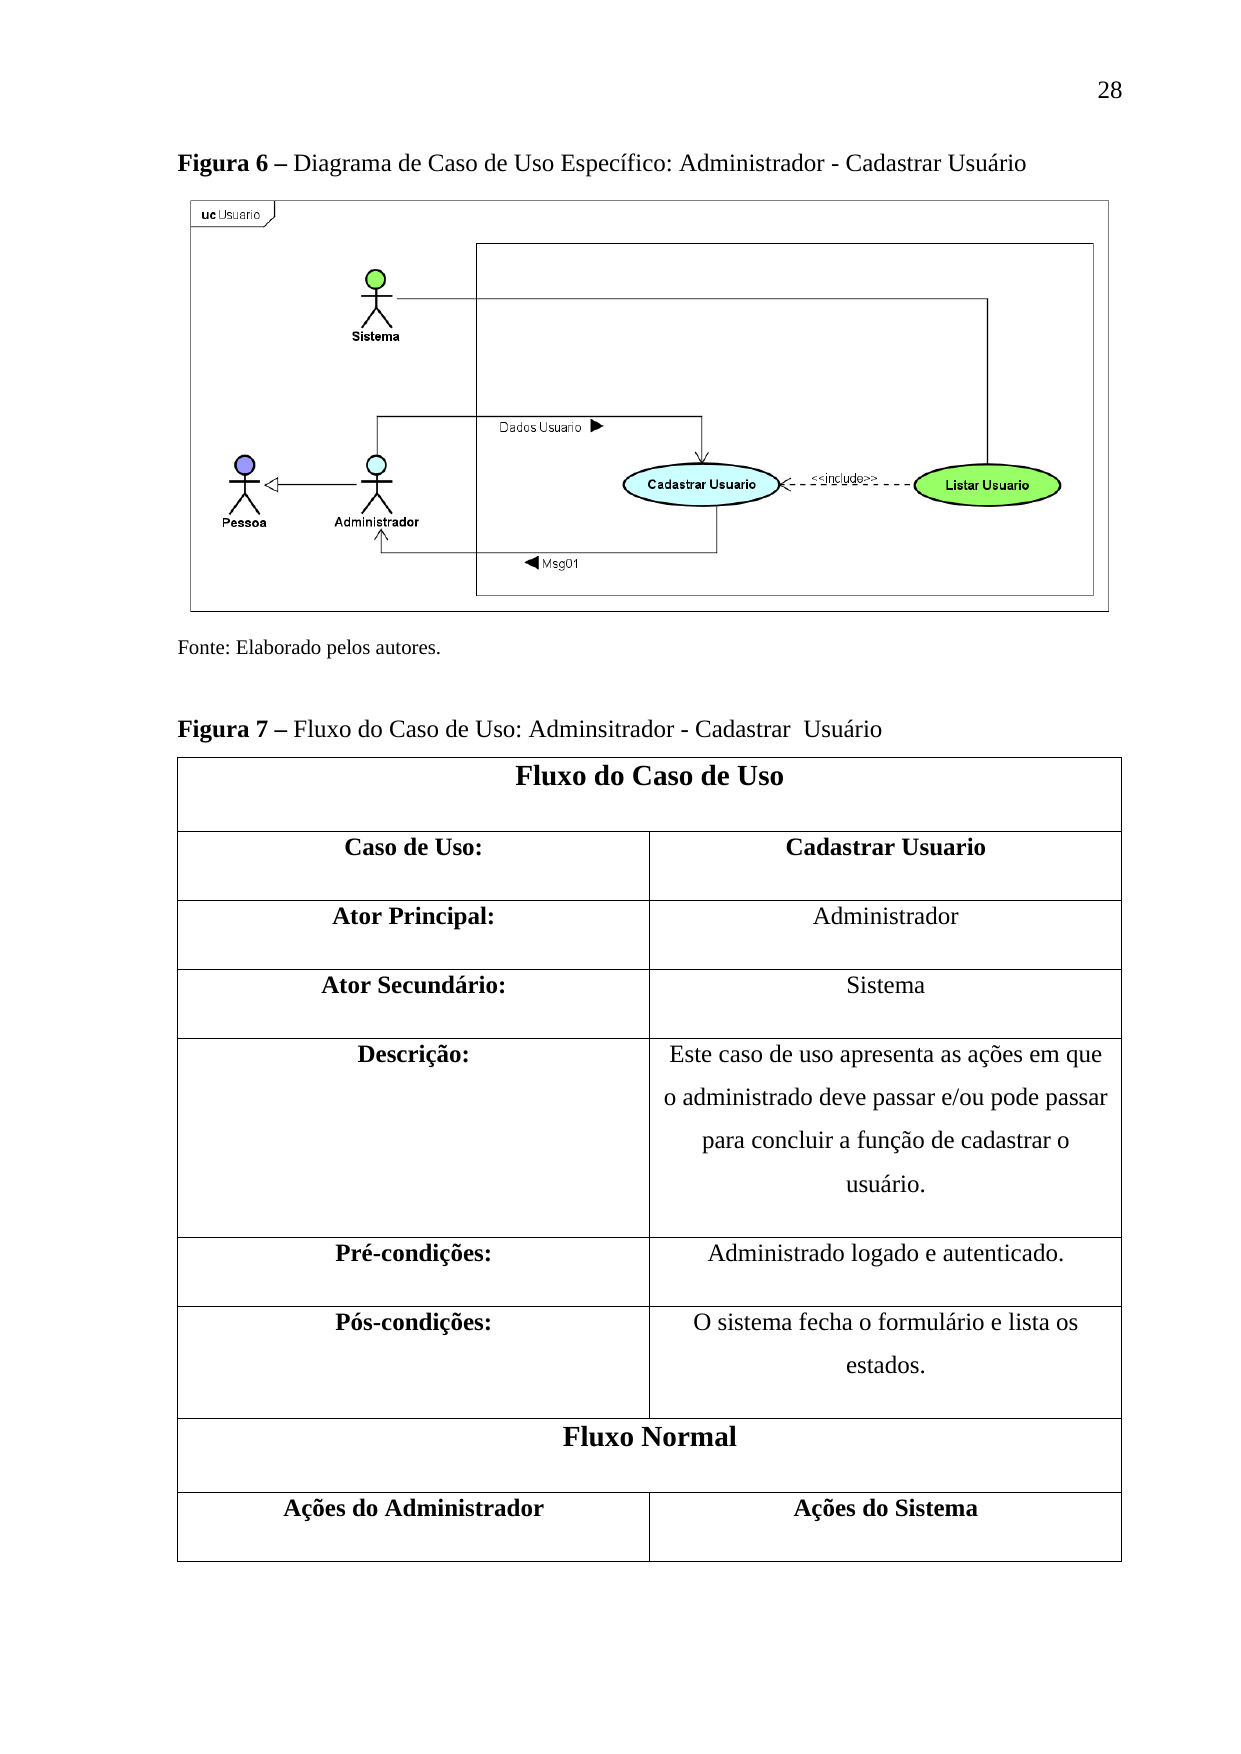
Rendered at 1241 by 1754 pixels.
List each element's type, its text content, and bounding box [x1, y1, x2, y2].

table_cell Ações do Administrador [178, 1493, 649, 1561]
table_cell Ações do Sistema [650, 1493, 1121, 1561]
table_cell Ator Principal: [178, 901, 649, 969]
table_cell Fluxo Normal [178, 1419, 1121, 1492]
table_cell Ator Secundário: [178, 970, 649, 1038]
table_cell Sistema [650, 970, 1121, 1038]
table_cell Este caso de uso apresenta as ações em que o administrado deve passar e/ou pode passar para concluir a função de cadastrar o usuário. [650, 1039, 1121, 1237]
table_cell Caso de Uso: [178, 832, 649, 900]
table_cell Pré-condições: [178, 1238, 649, 1306]
table_cell Descrição: [178, 1039, 649, 1237]
table_cell Pós-condições: [178, 1307, 649, 1418]
table_cell Administrador [650, 901, 1121, 969]
table_cell O sistema fecha o formulário e lista os estados. [650, 1307, 1121, 1418]
table_cell Cadastrar Usuario [650, 832, 1121, 900]
table_cell Administrado logado e autenticado. [650, 1238, 1121, 1306]
text Fonte: Elaborado pelos autores. [177, 635, 1122, 659]
text Figura – Diagrama de Caso de Uso Específico: Administrador - Cadastrar Usuário [177, 148, 1122, 176]
picture [181, 190, 1119, 621]
text Figura – Fluxo do Caso de Uso: Adminsitrador - Cadastrar Usuário [177, 714, 1122, 743]
table_header Fluxo do Caso de Uso [178, 758, 1121, 831]
